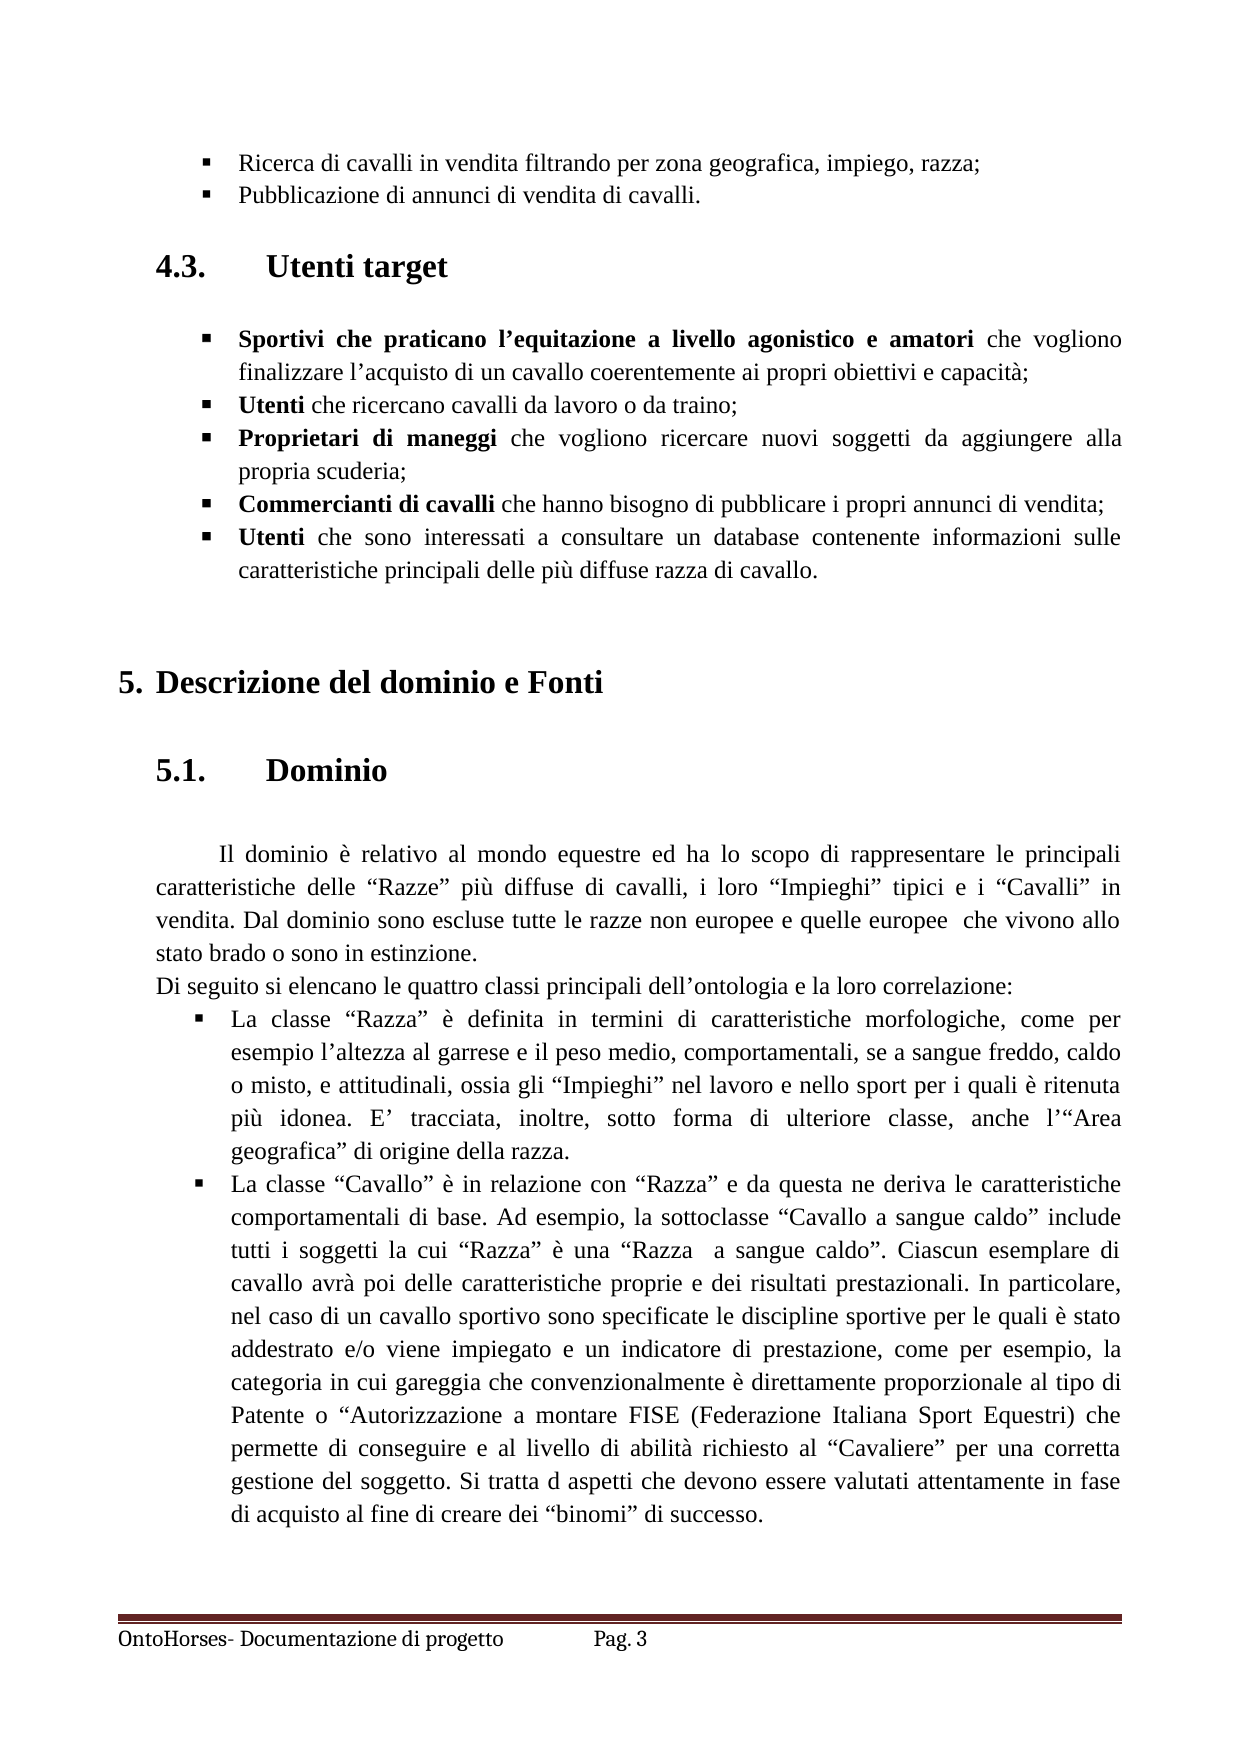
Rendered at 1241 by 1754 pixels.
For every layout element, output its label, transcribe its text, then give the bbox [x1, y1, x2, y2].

list Utenti target [156, 247, 1122, 285]
list La classe “Cavallo” è in relazione con “Razza” e da questa ne deriva le caratteristiche comportamentali di base. Ad esempio, la sottoclasse “Cavallo a sangue caldo” include tutti i soggetti la cui “Razza” è una “Razza a sangue caldo”. Ciascun esemplare di cavallo avrà poi delle caratteristiche proprie e dei risultati prestazionali. In particolare, nel caso di un cavallo sportivo sono specificate le discipline sportive per le quali è stato addestrato e/o viene impiegato e un indicatore di prestazione, come per esempio, la categoria in cui gareggia che convenzionalmente è direttamente proporzionale al tipo di Patente o “Autorizzazione a montare FISE (Federazione Italiana Sport Equestri) che permette di conseguire e al livello di abilità richiesto al “Cavaliere” per una corretta gestione del soggetto. Si tratta d aspetti che devono essere valutati attentamente in fase di acquisto al fine di creare dei “binomi” di successo. [193, 1169, 1122, 1528]
list Pubblicazione di annunci di vendita di cavalli. [201, 181, 1122, 209]
list Utenti che sono interessati a consultare un database contenente informazioni sulle caratteristiche principali delle più diffuse razza di cavallo. [201, 522, 1122, 584]
list La classe “Razza” è definita in termini di caratteristiche morfologiche, come per esempio l’altezza al garrese e il peso medio, comportamentali, se a sangue freddo, caldo o misto, e attitudinali, ossia gli “Impieghi” nel lavoro e nello sport per i quali è ritenuta più idonea. E’ tracciata, inoltre, sotto forma di ulteriore classe, anche l’“Area geografica” di origine della razza. [193, 1004, 1122, 1165]
list Di seguito si elencano le quattro classi principali dell’ontologia e la loro correlazione: [156, 971, 1122, 1000]
list Sportivi che praticano l’equitazione a livello agonistico e amatori che vogliono finalizzare l’acquisto di un cavallo coerentemente ai propri obiettivi e capacità; [201, 324, 1122, 386]
list Commercianti di cavalli che hanno bisogno di pubblicare i propri annunci di vendita; [201, 489, 1122, 518]
list Proprietari di maneggi che vogliono ricercare nuovi soggetti da aggiungere alla propria scuderia; [201, 423, 1122, 484]
list Dominio [156, 751, 1122, 789]
list Il dominio è relativo al mondo equestre ed ha lo scopo di rappresentare le principali caratteristiche delle “Razze” più diffuse di cavalli, i loro “Impieghi” tipici e i “Cavalli” in vendita. Dal dominio sono escluse tutte le razze non europee e quelle europee che vivono allo stato brado o sono in estinzione. [156, 839, 1122, 967]
list Ricerca di cavalli in vendita filtrando per zona geografica, impiego, razza; [201, 148, 1122, 176]
list Utenti che ricercano cavalli da lavoro o da traino; [201, 390, 1122, 418]
list Descrizione del dominio e Fonti [118, 663, 1122, 701]
